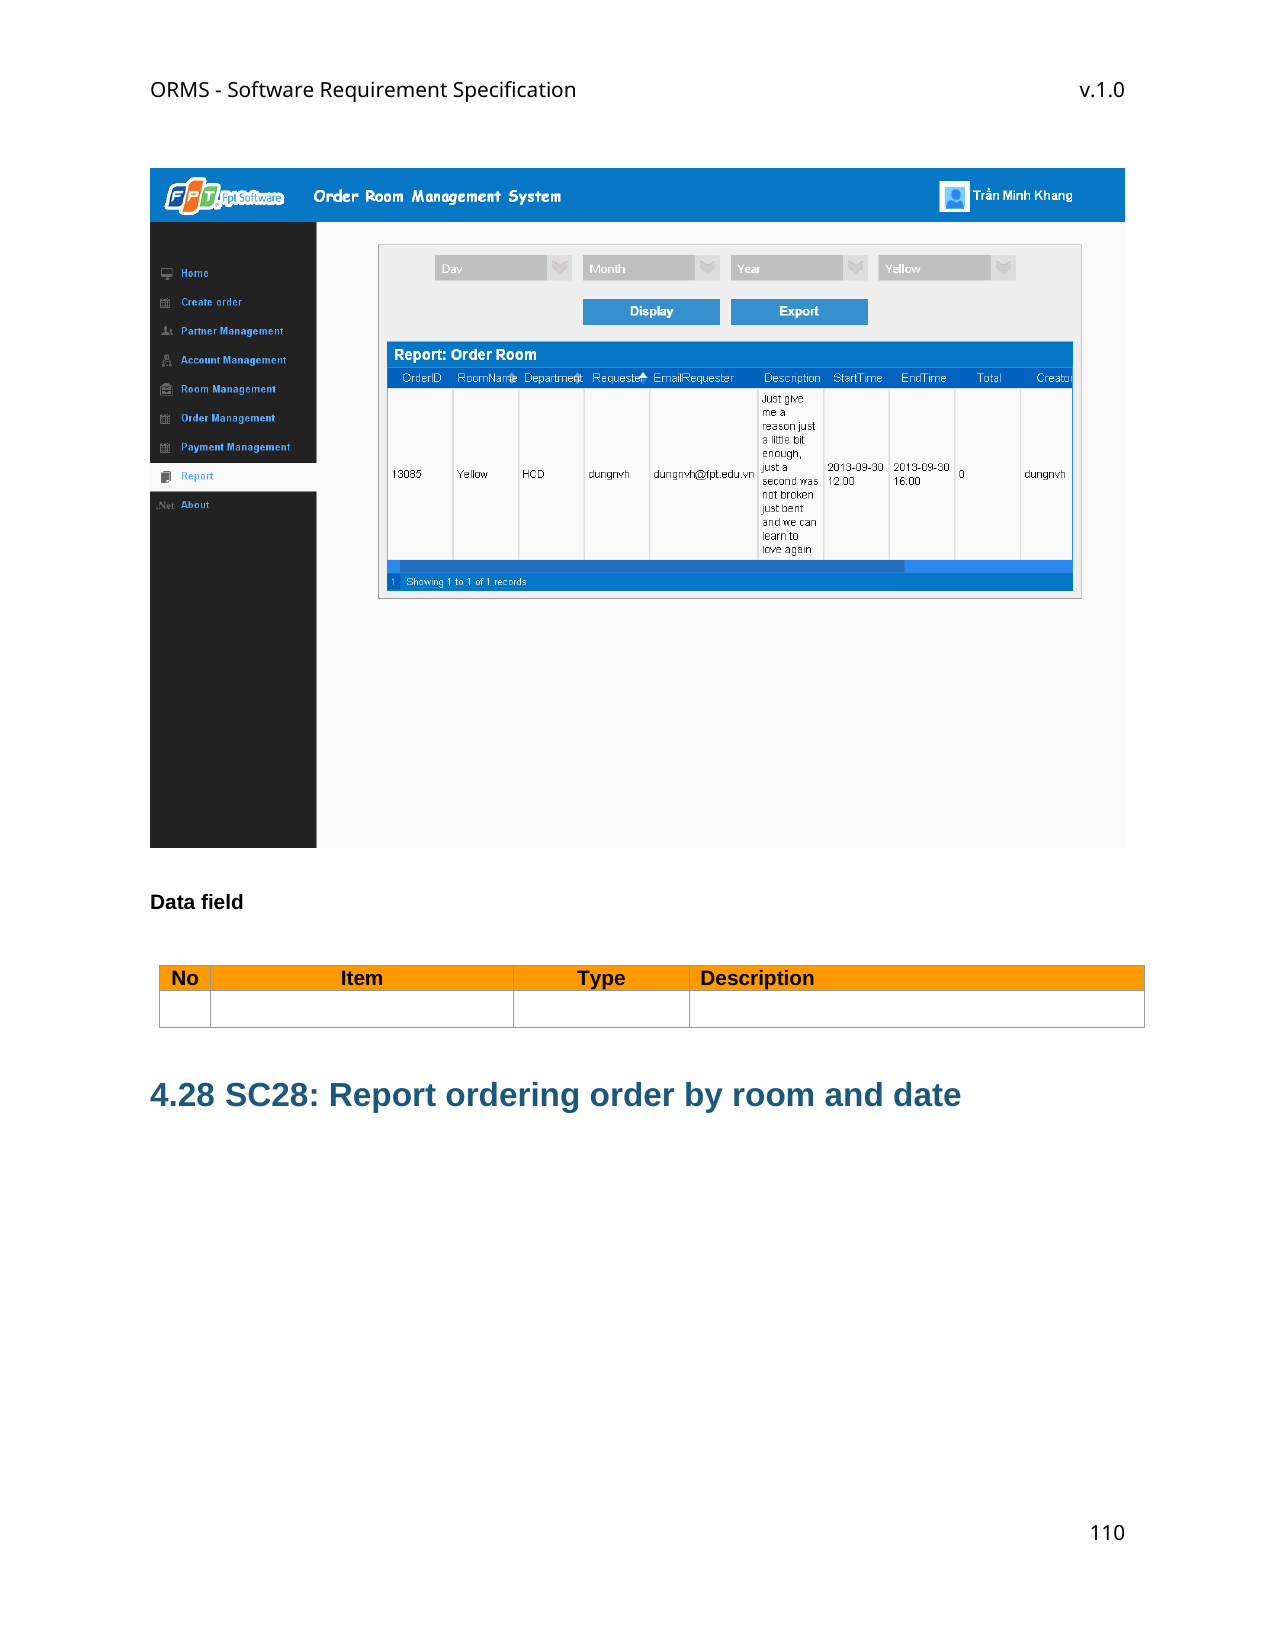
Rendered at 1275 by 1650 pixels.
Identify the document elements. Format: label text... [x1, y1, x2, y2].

subtitle SC28: Report ordering order by room and date [150, 1075, 1125, 1114]
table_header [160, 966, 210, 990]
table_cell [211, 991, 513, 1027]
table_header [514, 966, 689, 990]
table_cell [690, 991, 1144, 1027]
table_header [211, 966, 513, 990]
text Data field [150, 889, 1125, 913]
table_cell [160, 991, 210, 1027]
picture [150, 168, 1125, 848]
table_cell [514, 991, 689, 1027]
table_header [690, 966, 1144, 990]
